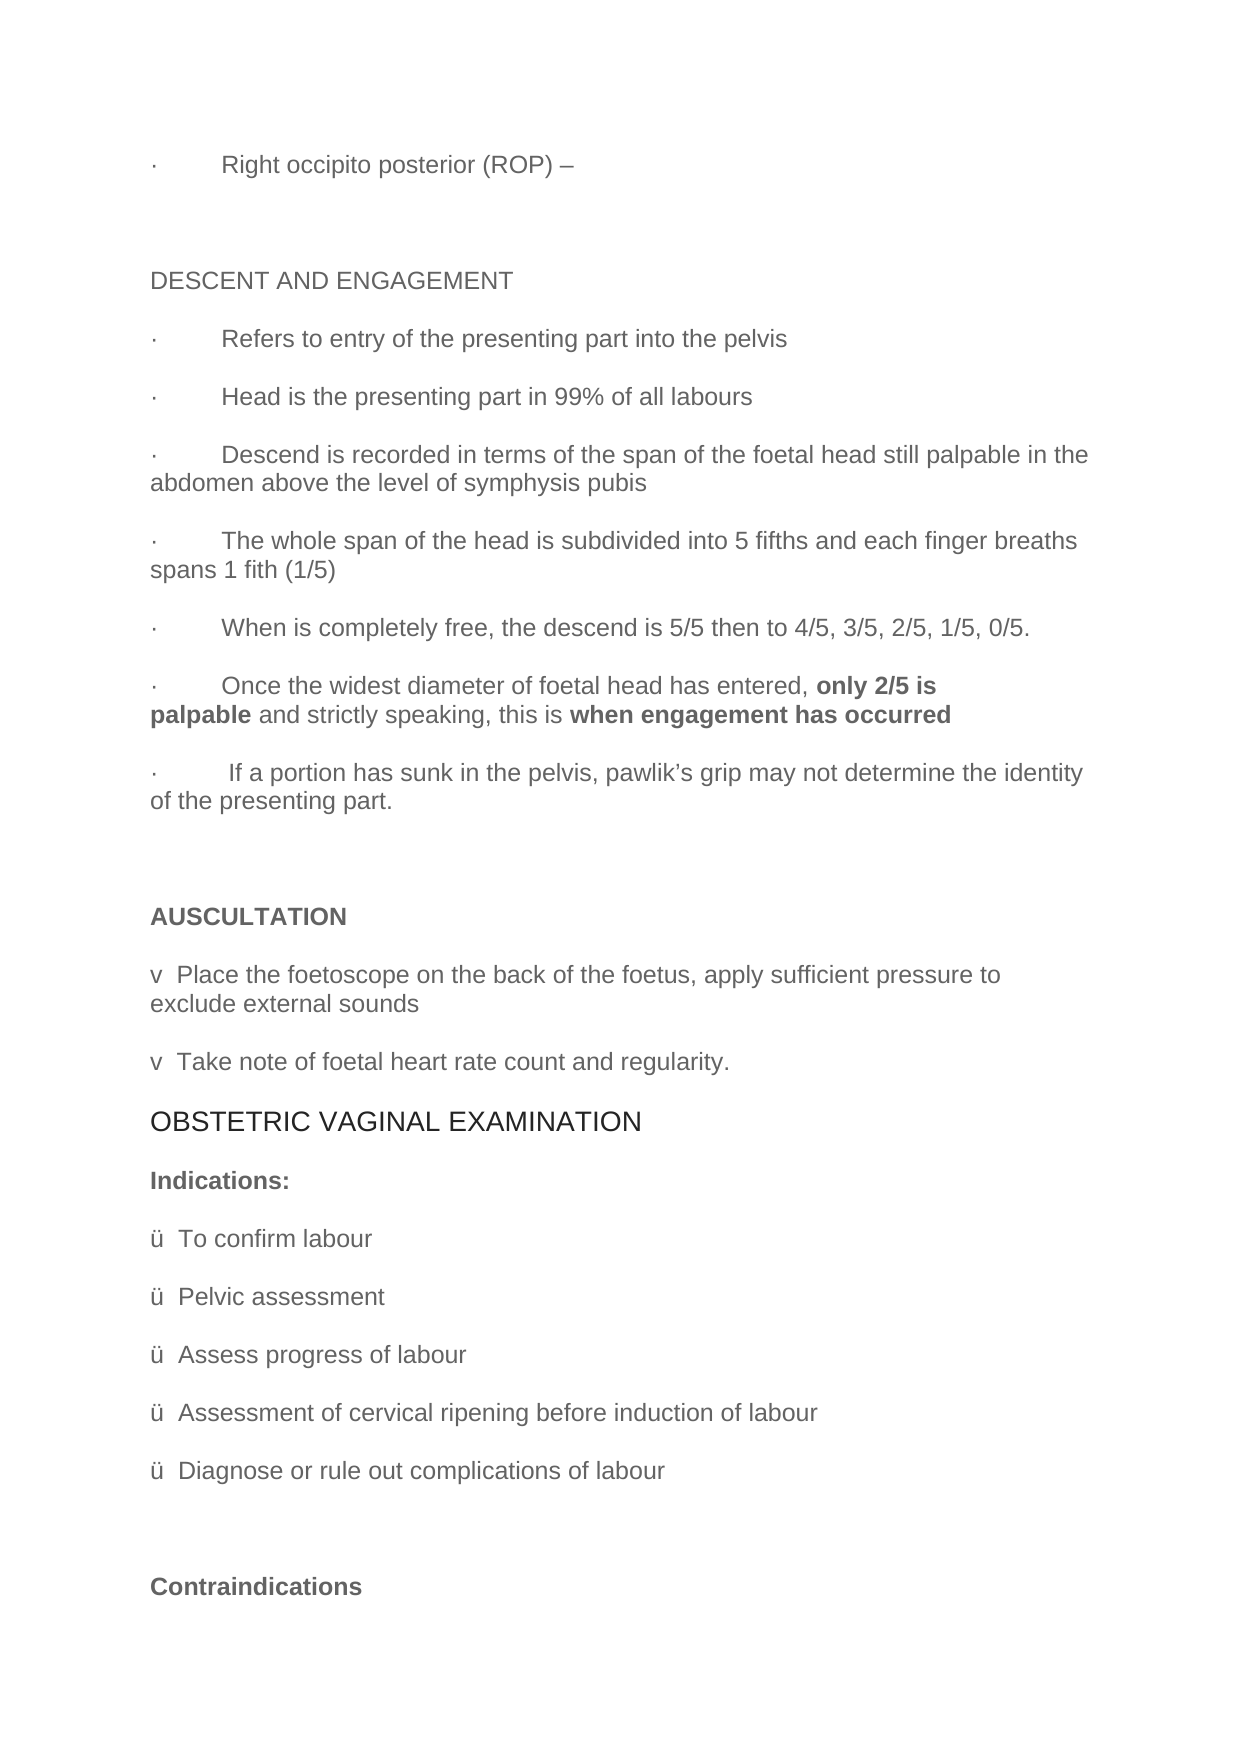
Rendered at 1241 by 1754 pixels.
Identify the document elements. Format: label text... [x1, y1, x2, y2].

text · Right occipito posterior (ROP) – [150, 150, 1090, 179]
text Indications: [150, 1166, 1090, 1195]
subtitle OBSTETRIC VAGINAL EXAMINATION [150, 1104, 1090, 1137]
text ü Diagnose or rule out complications of labour [150, 1456, 1090, 1484]
text · Refers to entry of the presenting part into the pelvis [150, 324, 1090, 352]
text ü Pelvic assessment [150, 1282, 1090, 1311]
text DESCENT AND ENGAGEMENT [150, 266, 1090, 294]
text · Once the widest diameter of foetal head has entered, only 2/5 is palpable and strictly speaking, this is when engagement has occurred [150, 671, 1090, 728]
text v Take note of foetal heart rate count and regularity. [150, 1047, 1090, 1075]
text AUSCULTATION [150, 902, 1090, 931]
text · Head is the presenting part in 99% of all labours [150, 382, 1090, 410]
text · When is completely free, the descend is 5/5 then to 4/5, 3/5, 2/5, 1/5, 0/5. [150, 613, 1090, 642]
text Contraindications [150, 1572, 1090, 1600]
text · If a portion has sunk in the pelvis, pawlik’s grip may not determine the identity of the presenting part. [150, 757, 1090, 815]
text · Descend is recorded in terms of the span of the foetal head still palpable in the abdomen above the level of symphysis pubis [150, 439, 1090, 497]
text v Place the foetoscope on the back of the foetus, apply sufficient pressure to exclude external sounds [150, 960, 1090, 1017]
text · The whole span of the head is subdivided into 5 fifths and each finger breaths spans 1 fith (1/5) [150, 526, 1090, 584]
text ü Assessment of cervical ripening before induction of labour [150, 1398, 1090, 1427]
text ü Assess progress of labour [150, 1340, 1090, 1369]
text ü To confirm labour [150, 1224, 1090, 1253]
